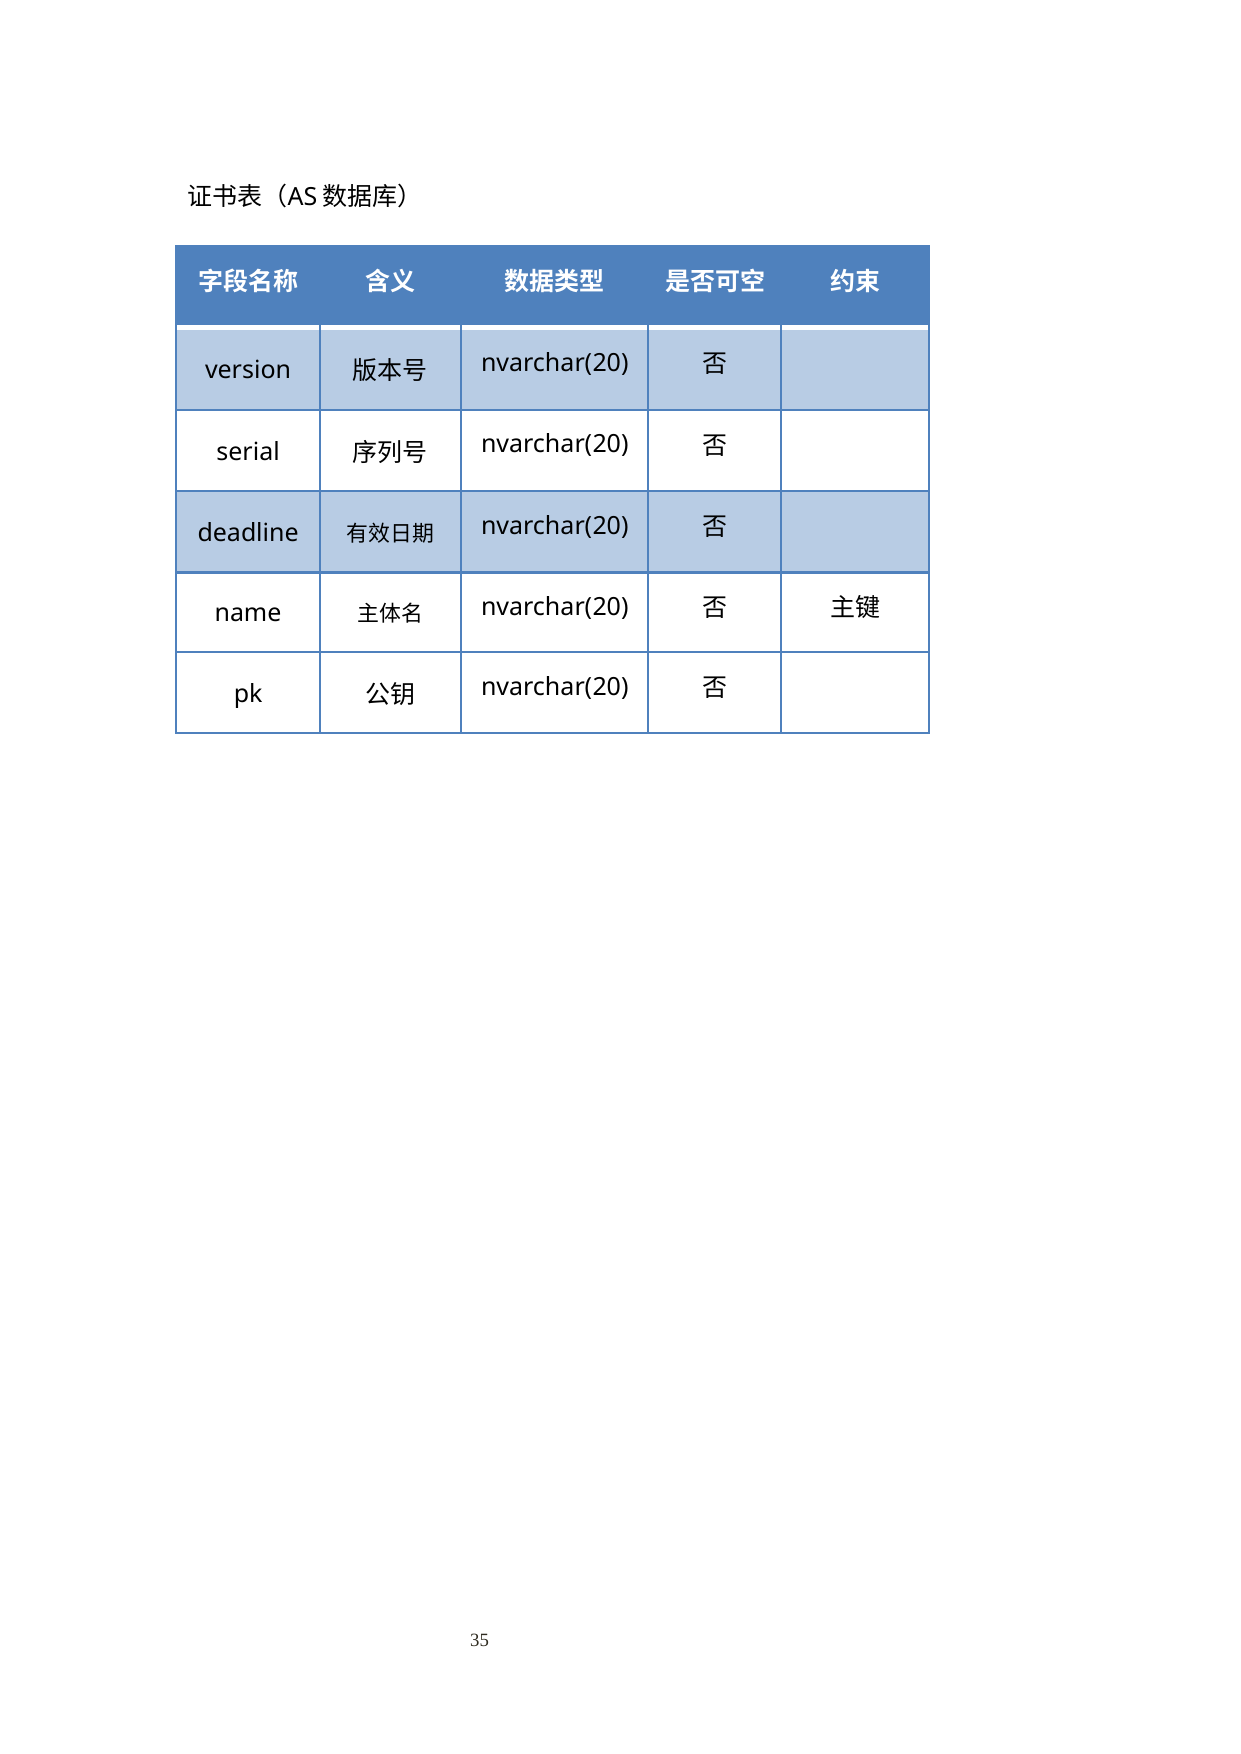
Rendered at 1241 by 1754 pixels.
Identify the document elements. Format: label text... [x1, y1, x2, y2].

table_cell nvarchar(20) [462, 492, 647, 571]
table_cell 主体名 [321, 574, 460, 651]
table_cell 否 [649, 411, 780, 490]
table_header 含义 [321, 247, 460, 325]
table_cell version [177, 330, 319, 409]
table_cell [782, 653, 928, 732]
table_cell [782, 411, 928, 490]
table_cell 公钥 [321, 653, 460, 732]
table_cell 否 [649, 653, 780, 732]
table_cell nvarchar(20) [462, 574, 647, 651]
table_header 数据类型 [462, 247, 647, 325]
table_header 约束 [782, 247, 928, 325]
table_cell nvarchar(20) [462, 411, 647, 490]
table_cell 否 [649, 574, 780, 651]
table_cell 否 [649, 330, 780, 409]
table_cell serial [177, 411, 319, 490]
table_cell 有效日期 [321, 492, 460, 571]
table_cell nvarchar(20) [462, 330, 647, 409]
table_cell nvarchar(20) [462, 653, 647, 732]
table_cell pk [177, 653, 319, 732]
table_cell 序列号 [321, 411, 460, 490]
table_cell [782, 492, 928, 571]
table_cell name [177, 574, 319, 651]
table_cell [782, 330, 928, 409]
table_cell deadline [177, 492, 319, 571]
table_header 字段名称 [177, 247, 319, 325]
table_header 是否可空 [649, 247, 780, 325]
table_cell 版本号 [321, 330, 460, 409]
table_cell 否 [649, 492, 780, 571]
table_cell 主键 [782, 574, 928, 651]
text 证书表（AS数据库） [187, 162, 1053, 227]
